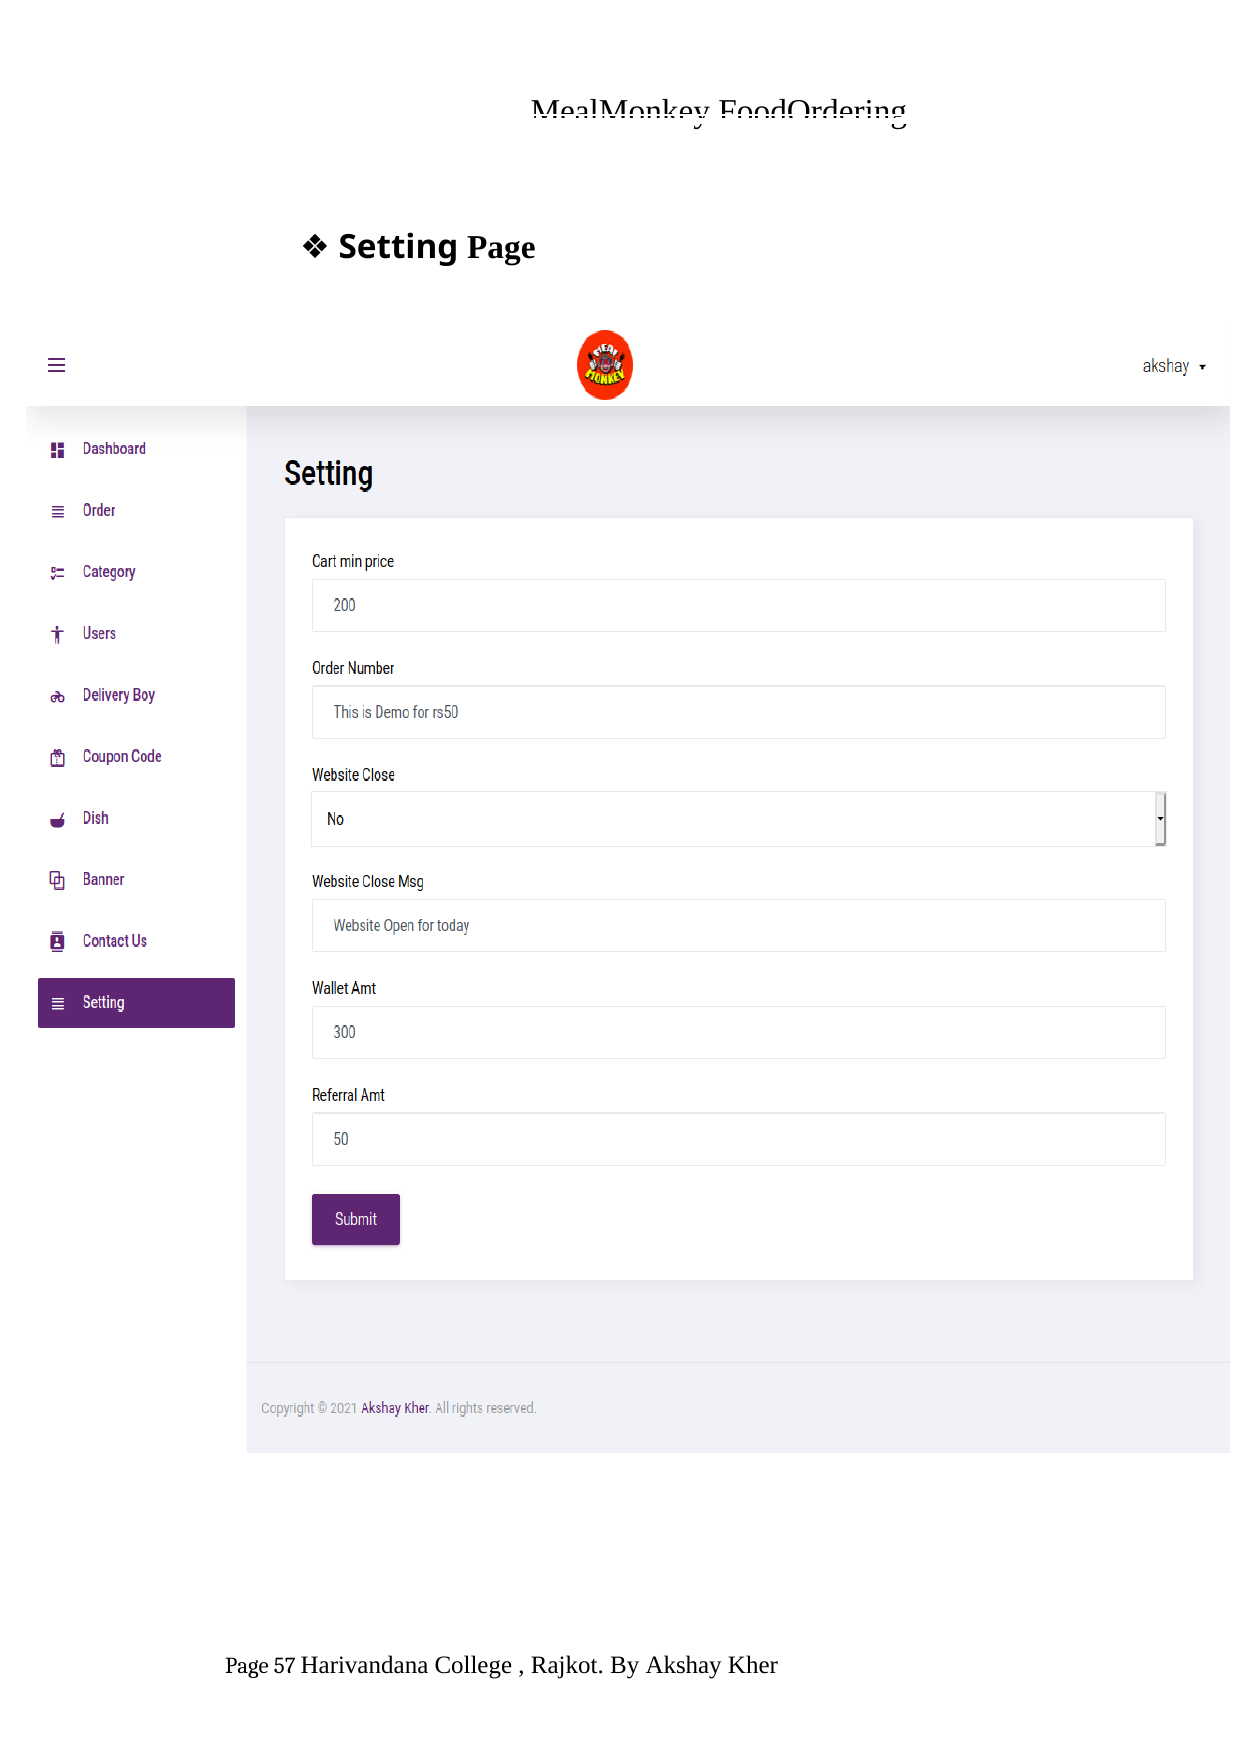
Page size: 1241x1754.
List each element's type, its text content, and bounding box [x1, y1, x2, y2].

text ❖ Setting Page [300, 223, 1227, 268]
picture [26, 325, 1231, 1453]
